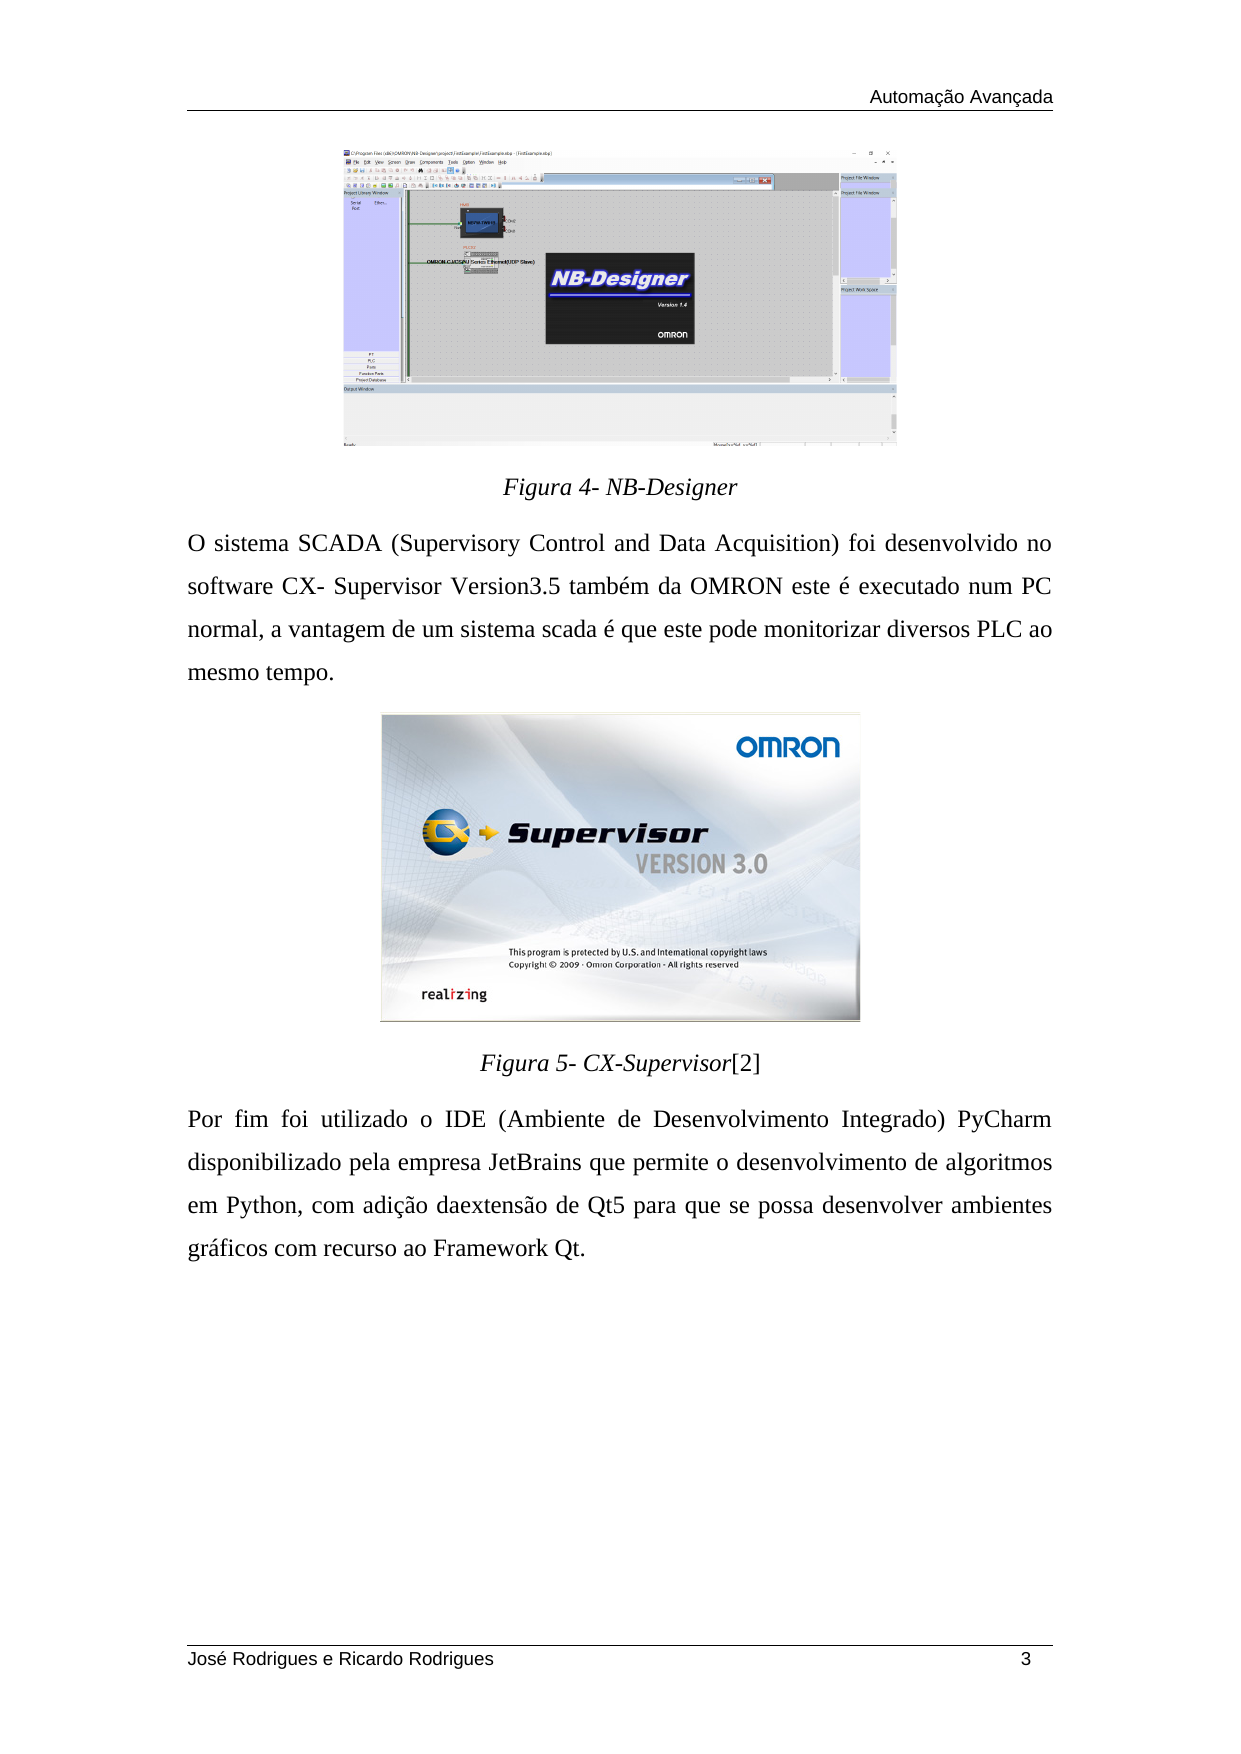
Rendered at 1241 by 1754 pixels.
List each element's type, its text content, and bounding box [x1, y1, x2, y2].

picture [343, 150, 897, 446]
text Figura 4- NB-Designer [187, 472, 1053, 501]
text Por fim foi utilizado o IDE (Ambiente de Desenvolvimento Integrado) PyCharm disponibilizado pela empresa JetBrains que permite o desenvolvimento de algoritmos em Python, com adição daextensão de Qt5 para que se possa desenvolver ambientes gráficos com recurso ao Framework Qt. [187, 1104, 1053, 1262]
picture [380, 712, 861, 1022]
text O sistema SCADA (Supervisory Control and Data Acquisition) foi desenvolvido no software CX- Supervisor Version3.5 também da OMRON este é executado num PC normal, a vantagem de um sistema scada é que este pode monitorizar diversos PLC ao mesmo tempo. [187, 528, 1053, 686]
text Figura 5- CX-Supervisor[2] [187, 1048, 1053, 1077]
